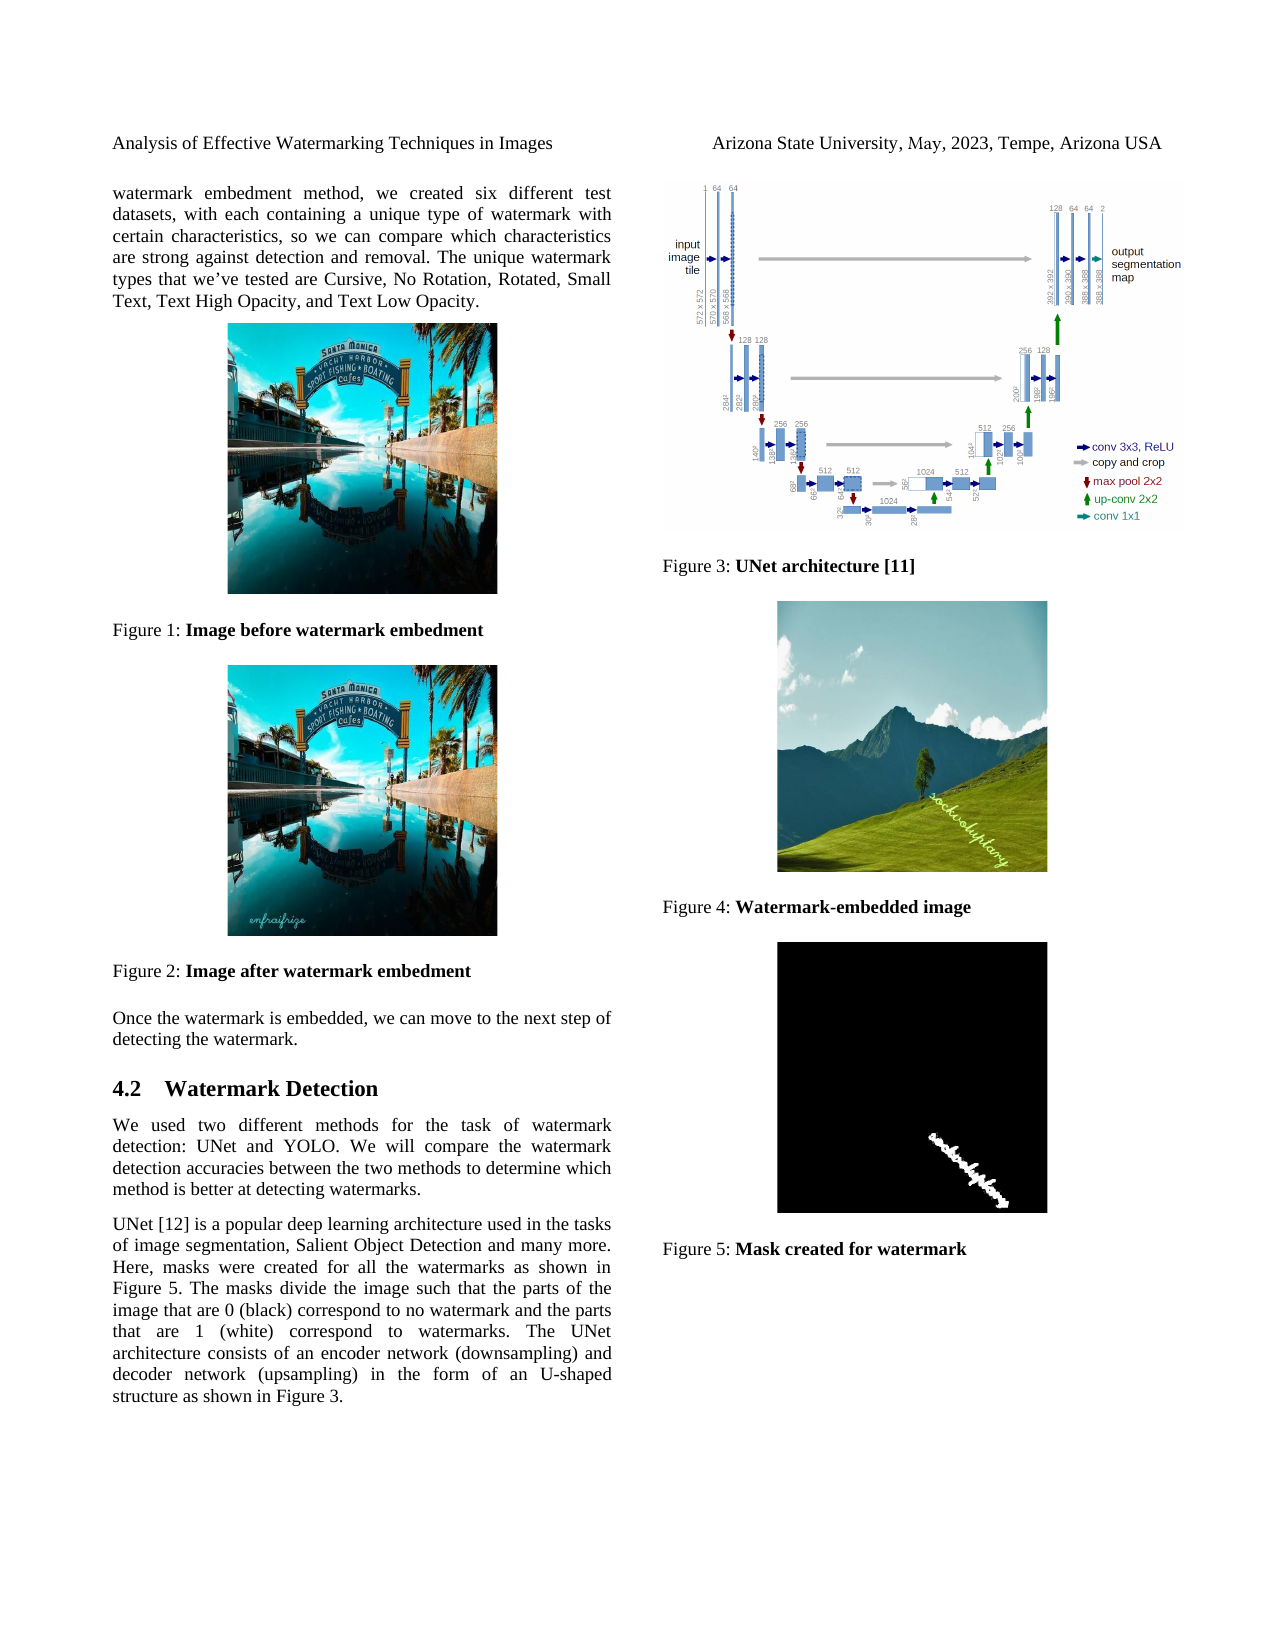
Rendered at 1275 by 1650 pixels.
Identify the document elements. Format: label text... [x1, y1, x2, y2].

text UNet [12] is a popular deep learning architecture used in the tasks of image segmentation, Salient Object Detection and many more. Here, masks were created for all the watermarks as shown in Figure 5. The masks divide the image such that the parts of the image that are 0 (black) correspond to no watermark and the parts that are 1 (white) correspond to watermarks. The UNet architecture consists of an encoder network (downsampling) and decoder network (upsampling) in the form of an U-shaped structure as shown in Figure 3. [112, 1212, 612, 1406]
text Figure 4: Watermark-embedded image [662, 896, 1162, 918]
picture [662, 181, 1185, 530]
picture [227, 665, 498, 936]
text Figure 3: UNet architecture [11] [662, 555, 1162, 576]
picture [777, 942, 1048, 1213]
picture [777, 601, 1048, 872]
picture [227, 323, 498, 594]
text Figure 2: Image after watermark embedment [112, 960, 612, 982]
text Once the watermark is embedded, we can move to the next step of detecting the watermark. [112, 1007, 612, 1050]
text Figure 5: Mask created for watermark [662, 1238, 1162, 1259]
subtitle 4.2 Watermark Detection [112, 1075, 612, 1101]
text Figure 1: Image before watermark embedment [112, 618, 612, 640]
text We used two different methods for the task of watermark detection: UNet and YOLO. We will compare the watermark detection accuracies between the two methods to determine which method is better at detecting watermarks. [112, 1114, 612, 1200]
